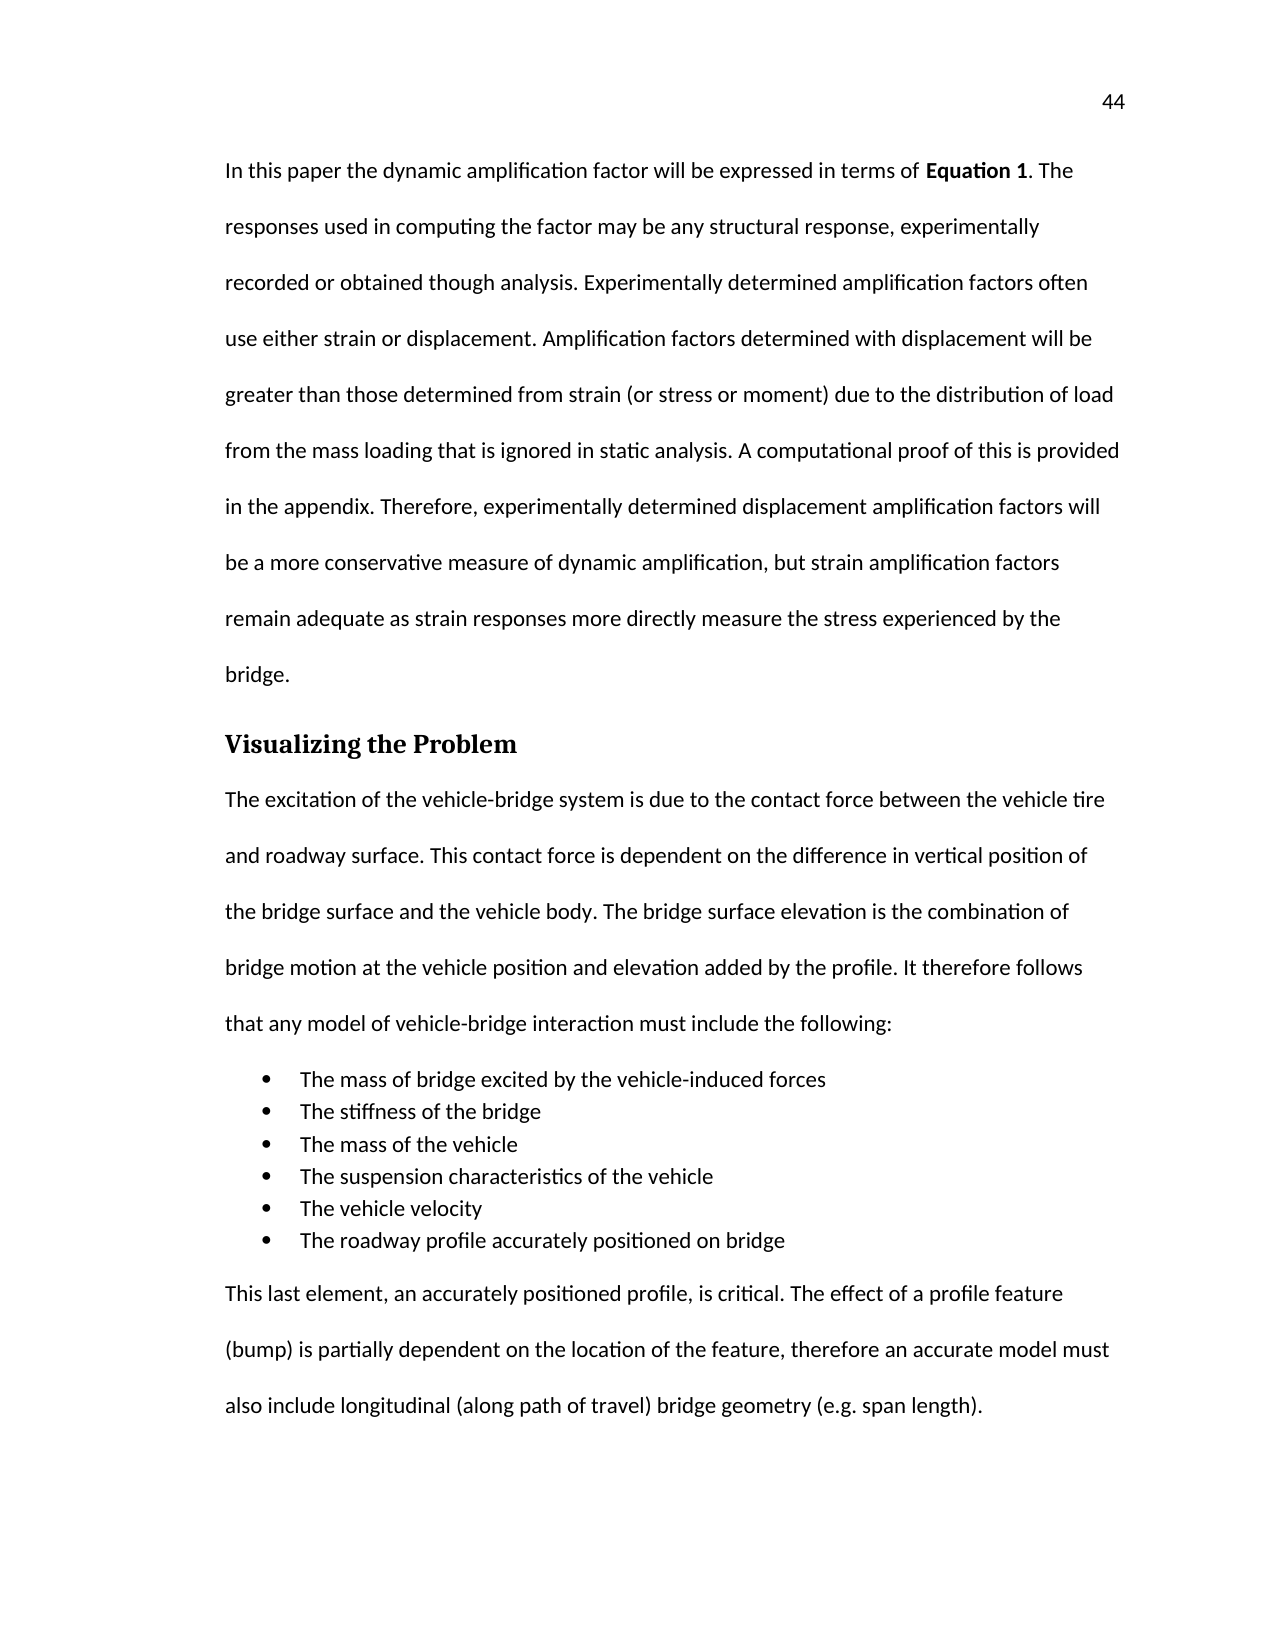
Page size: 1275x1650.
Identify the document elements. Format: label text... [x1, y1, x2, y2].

list The mass of bridge excited by the vehicle-induced forces [262, 1065, 1125, 1093]
subtitle Visualizing the Problem [225, 729, 1125, 760]
text This last element, an accurately positioned profile, is critical. The effect of a profile feature (bump) is partially dependent on the location of the feature, therefore an accurate model must also include longitudinal (along path of travel) bridge geometry (e.g. span length). [225, 1279, 1125, 1419]
text In this paper the dynamic amplification factor will be expressed in terms of Equation 1. The responses used in computing the factor may be any structural response, experimentally recorded or obtained though analysis. Experimentally determined amplification factors often use either strain or displacement. Amplification factors determined with displacement will be greater than those determined from strain (or stress or moment) due to the distribution of load from the mass loading that is ignored in static analysis. A computational proof of this is provided in the appendix. Therefore, experimentally determined displacement amplification factors will be a more conservative measure of dynamic amplification, but strain amplification factors remain adequate as strain responses more directly measure the stress experienced by the bridge. [225, 156, 1125, 688]
list The mass of the vehicle [262, 1130, 1125, 1158]
list The stiffness of the bridge [262, 1097, 1125, 1126]
list The roadway profile accurately positioned on bridge [262, 1226, 1125, 1254]
list The suspension characteristics of the vehicle [262, 1162, 1125, 1190]
list The vehicle velocity [262, 1194, 1125, 1222]
text The excitation of the vehicle-bridge system is due to the contact force between the vehicle tire and roadway surface. This contact force is dependent on the difference in vertical position of the bridge surface and the vehicle body. The bridge surface elevation is the combination of bridge motion at the vehicle position and elevation added by the profile. It therefore follows that any model of vehicle-bridge interaction must include the following: [225, 785, 1125, 1037]
